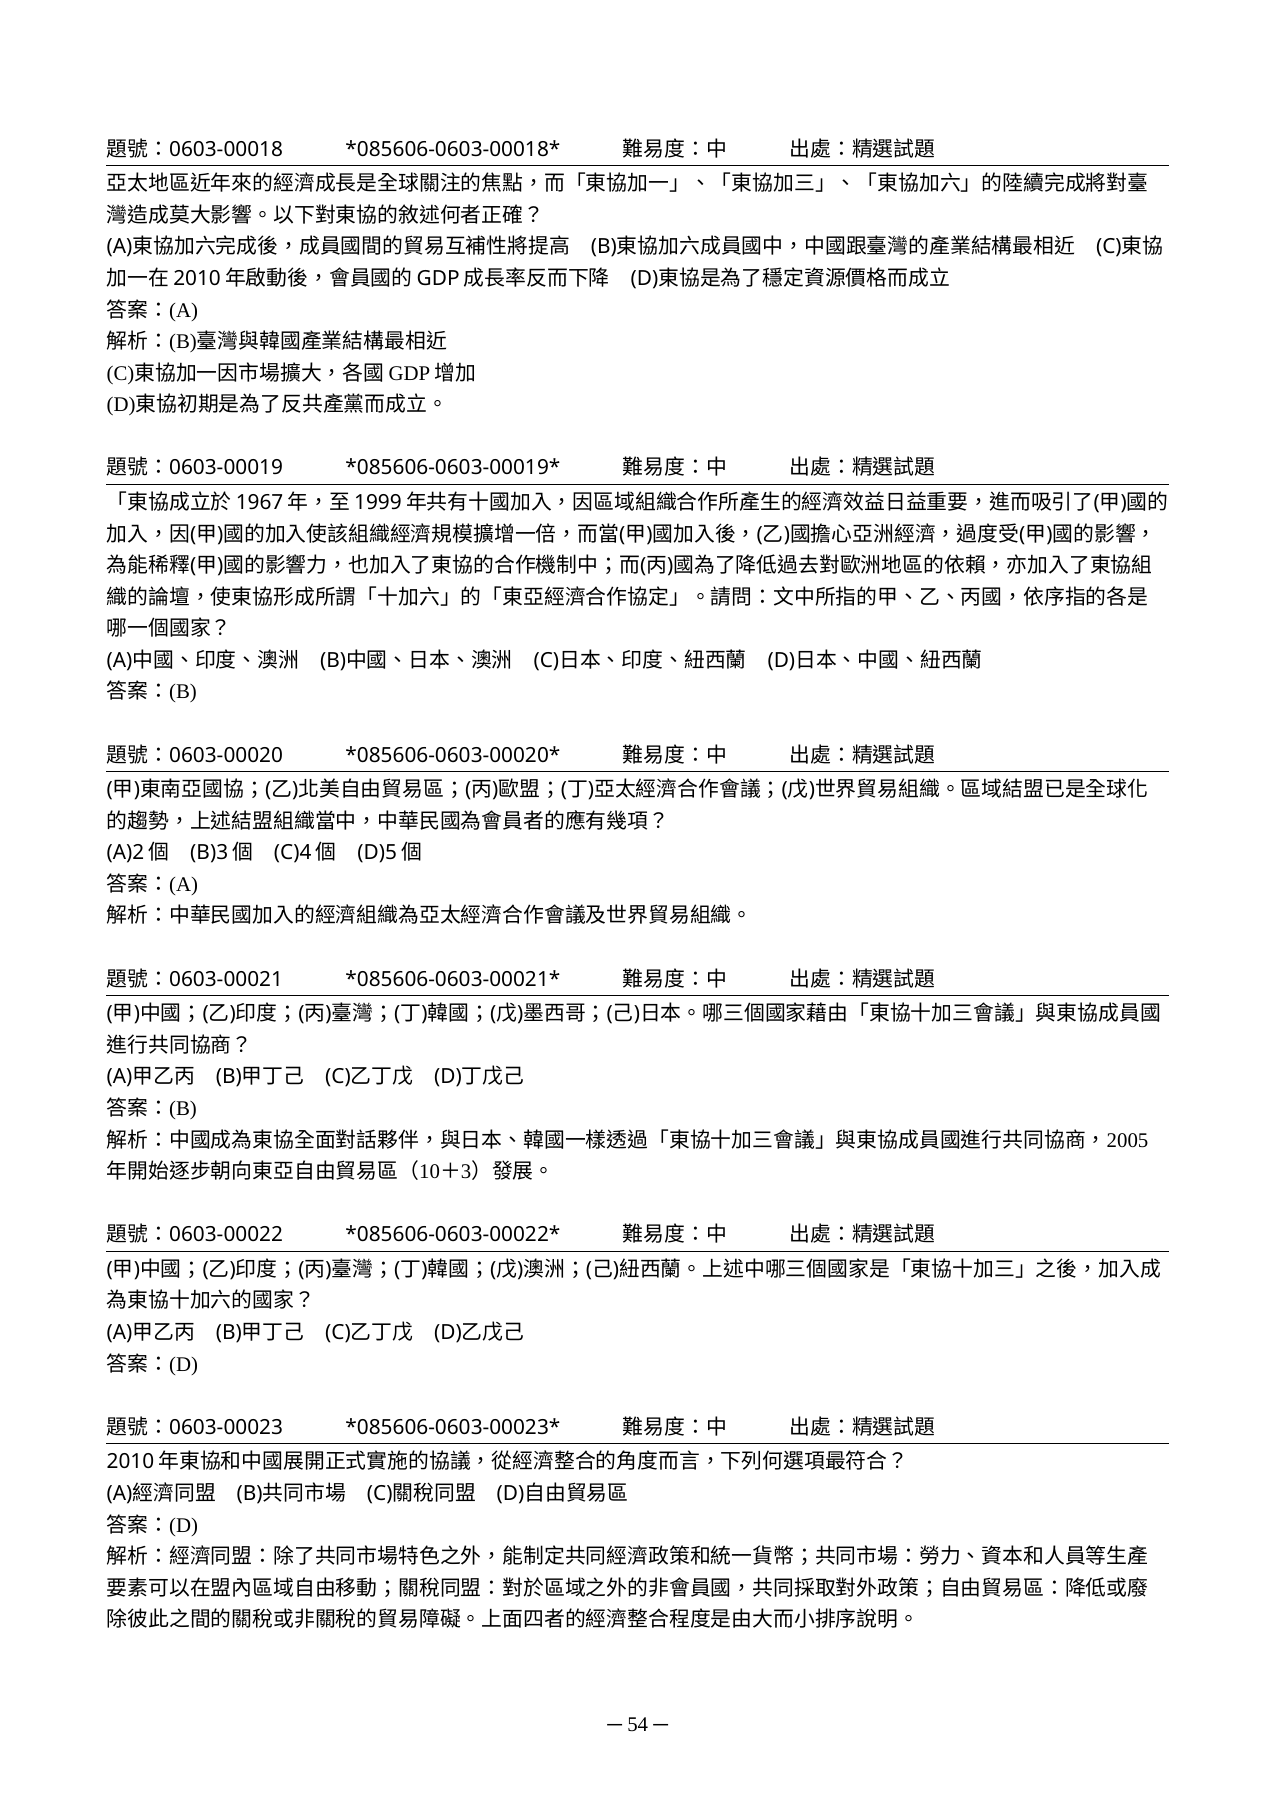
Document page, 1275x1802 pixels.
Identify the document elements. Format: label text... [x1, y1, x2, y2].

text (甲)中國；(乙)印度；(丙)臺灣；(丁)韓國；(戊)墨西哥；(己)日本。哪三個國家藉由「東協十加三會議」與東協成員國進行共同協商？ (A)甲乙丙 (B)甲丁己 (C)乙丁戊 (D)丁戊己 [106, 996, 1169, 1091]
text 「東協成立於1967年，至1999年共有十國加入，因區域組織合作所產生的經濟效益日益重要，進而吸引了(甲)國的加入，因(甲)國的加入使該組織經濟規模擴增一倍，而當(甲)國加入後，(乙)國擔心亞洲經濟，過度受(甲)國的影響，為能稀釋(甲)國的影響力，也加入了東協的合作機制中；而(丙)國為了降低過去對歐洲地區的依賴，亦加入了東協組織的論壇，使東協形成所謂「十加六」的「東亞經濟合作協定」。請問：文中所指的甲、乙、丙國，依序指的各是哪一個國家？ (A)中國、印度、澳洲 (B)中國、日本、澳洲 (C)日本、印度、紐西蘭 (D)日本、中國、紐西蘭 [106, 485, 1169, 674]
text 亞太地區近年來的經濟成長是全球關注的焦點，而「東協加一」、「東協加三」、「東協加六」的陸續完成將對臺灣造成莫大影響。以下對東協的敘述何者正確？ (A)東協加六完成後，成員國間的貿易互補性將提高 (B)東協加六成員國中，中國跟臺灣的產業結構最相近 (C)東協加一在2010年啟動後，會員國的GDP成長率反而下降 (D)東協是為了穩定資源價格而成立 [106, 166, 1169, 292]
text 解析：中華民國加入的經濟組織為亞太經濟合作會議及世界貿易組織。 [106, 898, 1169, 930]
text 答案：(A) [106, 867, 1169, 898]
text 題號：0603-00020 *085606-0603-00020* 難易度：中 出處：精選試題 [106, 737, 1169, 771]
text 題號：0603-00018 *085606-0603-00018* 難易度：中 出處：精選試題 [106, 131, 1169, 165]
text 題號：0603-00021 *085606-0603-00021* 難易度：中 出處：精選試題 [106, 961, 1169, 995]
text 解析：中國成為東協全面對話夥伴，與日本、韓國一樣透過「東協十加三會議」與東協成員國進行共同協商，2005年開始逐步朝向東亞自由貿易區（10＋3）發展。 [106, 1122, 1169, 1185]
text (甲)中國；(乙)印度；(丙)臺灣；(丁)韓國；(戊)澳洲；(己)紐西蘭。上述中哪三個國家是「東協十加三」之後，加入成為東協十加六的國家？ (A)甲乙丙 (B)甲丁己 (C)乙丁戊 (D)乙戊己 [106, 1252, 1169, 1346]
text 解析：(B)臺灣與韓國產業結構最相近 (C)東協加一因市場擴大，各國GDP增加 (D)東協初期是為了反共產黨而成立。 [106, 324, 1169, 418]
text 答案：(B) [106, 1091, 1169, 1122]
text 答案：(D) [106, 1346, 1169, 1378]
text 題號：0603-00022 *085606-0603-00022* 難易度：中 出處：精選試題 [106, 1217, 1169, 1251]
text 題號：0603-00023 *085606-0603-00023* 難易度：中 出處：精選試題 [106, 1409, 1169, 1443]
text 解析：經濟同盟：除了共同市場特色之外，能制定共同經濟政策和統一貨幣；共同市場：勞力、資本和人員等生產要素可以在盟內區域自由移動；關稅同盟：對於區域之外的非會員國，共同採取對外政策；自由貿易區：降低或廢除彼此之間的關稅或非關稅的貿易障礙。上面四者的經濟整合程度是由大而小排序說明。 [106, 1539, 1169, 1633]
text (甲)東南亞國協；(乙)北美自由貿易區；(丙)歐盟；(丁)亞太經濟合作會議；(戊)世界貿易組織。區域結盟已是全球化的趨勢，上述結盟組織當中，中華民國為會員者的應有幾項？ (A)2個 (B)3個 (C)4個 (D)5個 [106, 772, 1169, 867]
text 答案：(A) [106, 292, 1169, 324]
text 答案：(D) [106, 1507, 1169, 1539]
text 2010年東協和中國展開正式實施的協議，從經濟整合的角度而言，下列何選項最符合？ (A)經濟同盟 (B)共同市場 (C)關稅同盟 (D)自由貿易區 [106, 1444, 1169, 1507]
text 題號：0603-00019 *085606-0603-00019* 難易度：中 出處：精選試題 [106, 450, 1169, 484]
text 答案：(B) [106, 674, 1169, 706]
